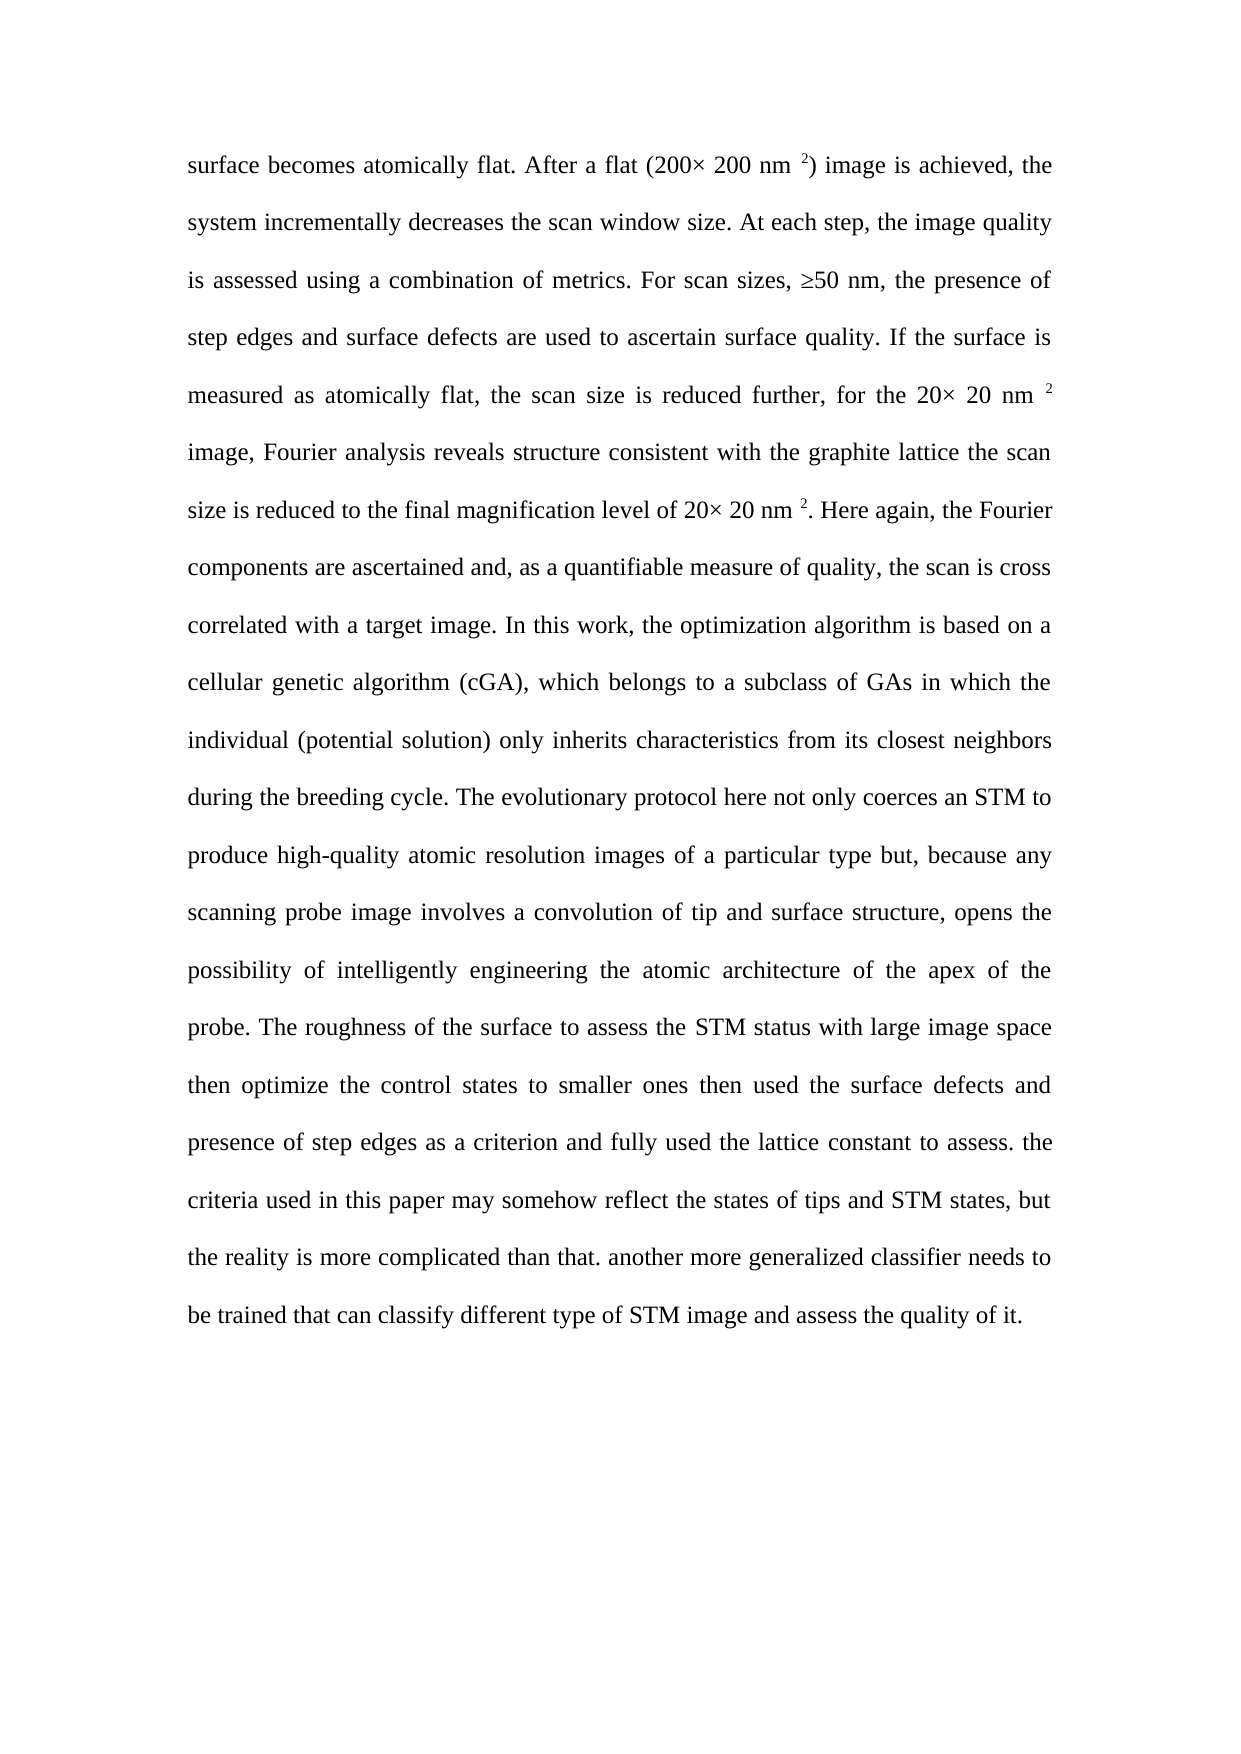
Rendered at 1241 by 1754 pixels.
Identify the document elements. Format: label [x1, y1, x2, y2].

text [187, 150, 1053, 1329]
